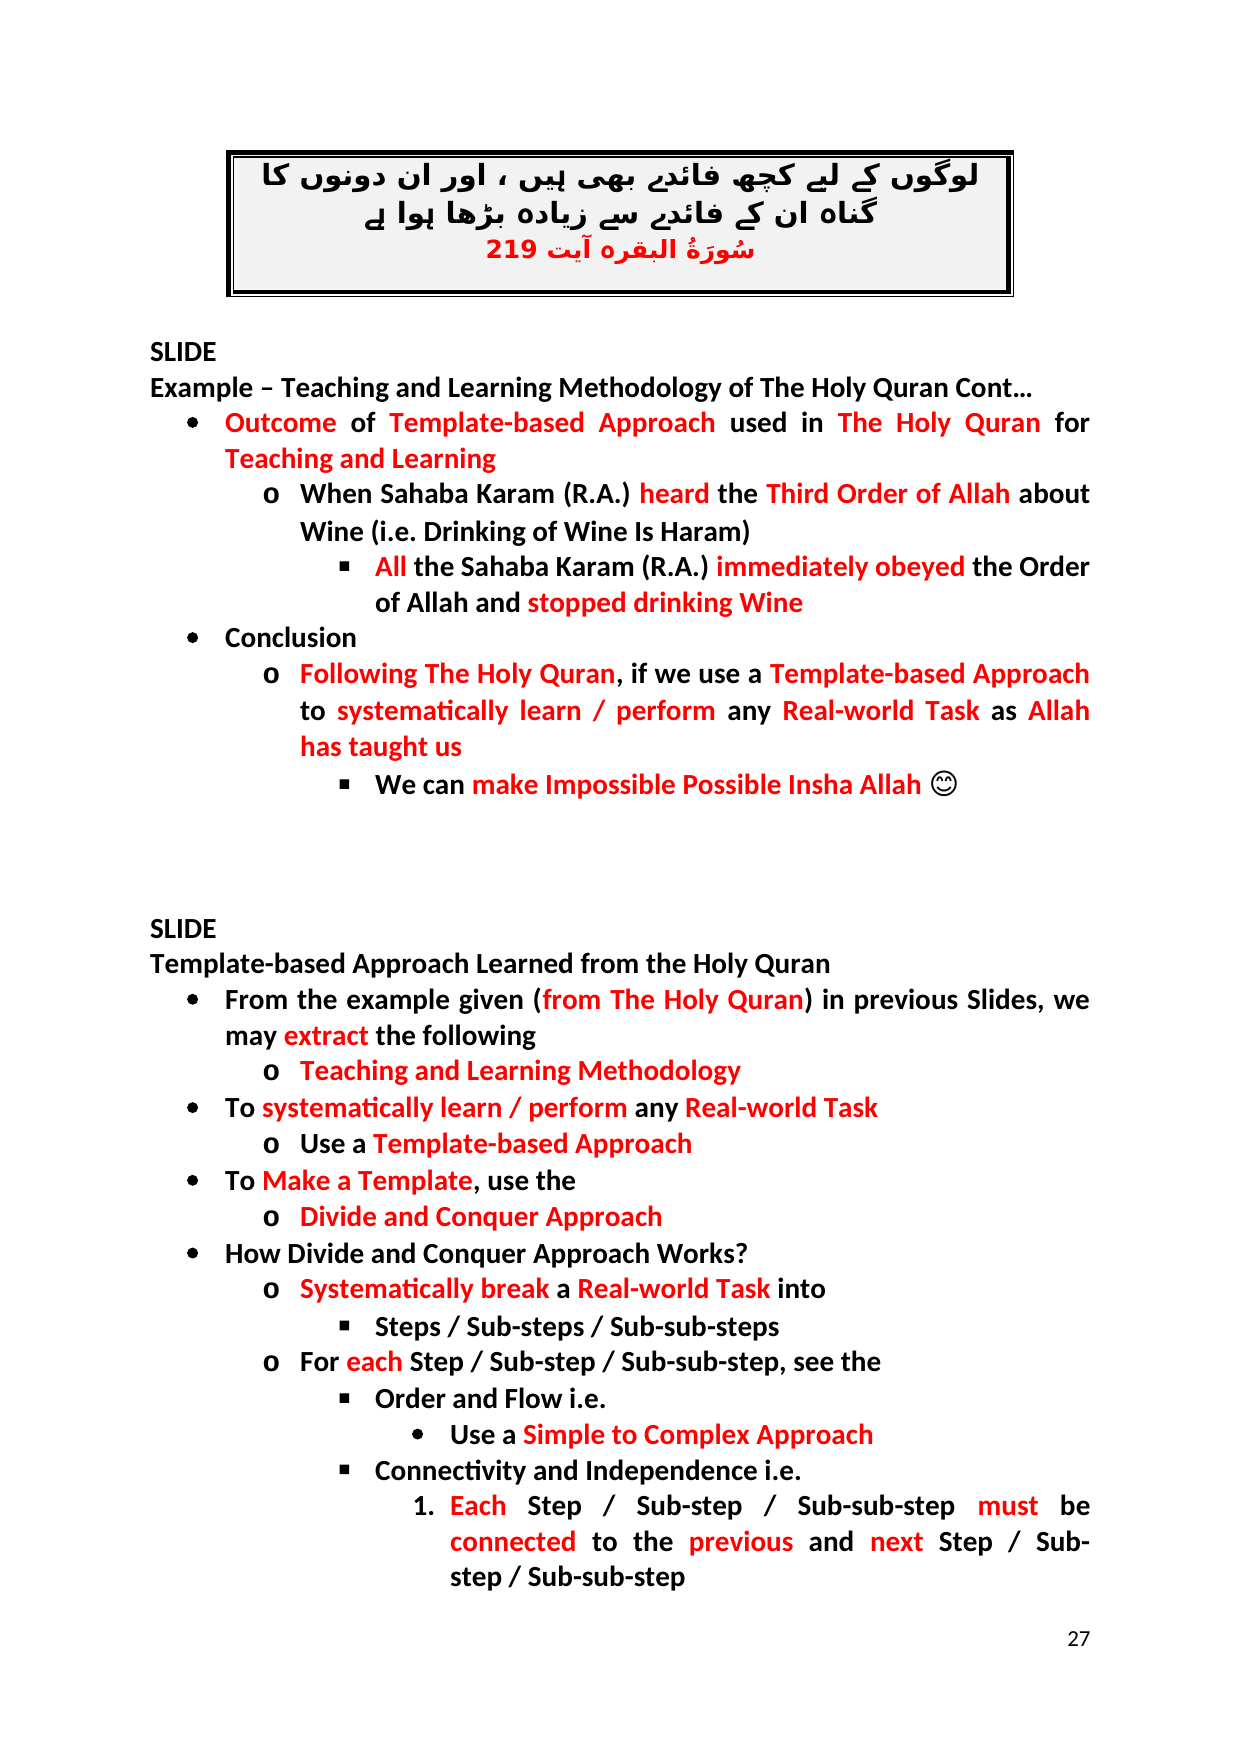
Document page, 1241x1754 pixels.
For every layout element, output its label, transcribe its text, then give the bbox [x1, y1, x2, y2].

list Use a Simple to Complex Approach [412, 1416, 1090, 1452]
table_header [234, 158, 1006, 289]
list Order and Flow i.e. [337, 1380, 1090, 1416]
list Divide and Conquer Approach [262, 1198, 1090, 1235]
list To systematically learn / perform any Real-world Task [187, 1089, 1090, 1125]
list Following The Holy Quran, if we use a Template-based Approach to systematically learn / perform any Real-world Task as Allah has taught us [262, 655, 1090, 763]
list Use a Template-based Approach [262, 1125, 1090, 1162]
list Systematically break a Real-world Task into [262, 1271, 1090, 1308]
list Each Step / Sub-step / Sub-sub-step must be connected to the previous and next Step / Sub-step / Sub-sub-step [412, 1487, 1090, 1594]
list From the example given (from The Holy Quran) in previous Slides, we may extract the following [187, 981, 1090, 1052]
text Example – Teaching and Learning Methodology of The Holy Quran Cont… [150, 369, 1090, 404]
text SLIDE [150, 333, 1090, 369]
list Connectivity and Independence i.e. [337, 1452, 1090, 1487]
list To Make a Template, use the [187, 1162, 1090, 1198]
list Conclusion [187, 619, 1090, 655]
list Outcome of Template-based Approach used in The Holy Quran for Teaching and Learning [187, 404, 1090, 476]
list Steps / Sub-steps / Sub-sub-steps [337, 1308, 1090, 1343]
list For each Step / Sub-step / Sub-sub-step, see the [262, 1343, 1090, 1380]
list When Sahaba Karam (R.A.) heard the Third Order of Allah about Wine (i.e. Drinking of Wine Is Haram) [262, 476, 1090, 548]
text Template-based Approach Learned from the Holy Quran [150, 946, 1090, 981]
text SLIDE [150, 910, 1090, 946]
list Teaching and Learning Methodology [262, 1052, 1090, 1089]
list All the Sahaba Karam (R.A.) immediately obeyed the Order of Allah and stopped drinking Wine [337, 548, 1090, 619]
list We can make Impossible Possible Insha Allah 😊 [337, 763, 1090, 803]
list How Divide and Conquer Approach Works? [187, 1235, 1090, 1271]
